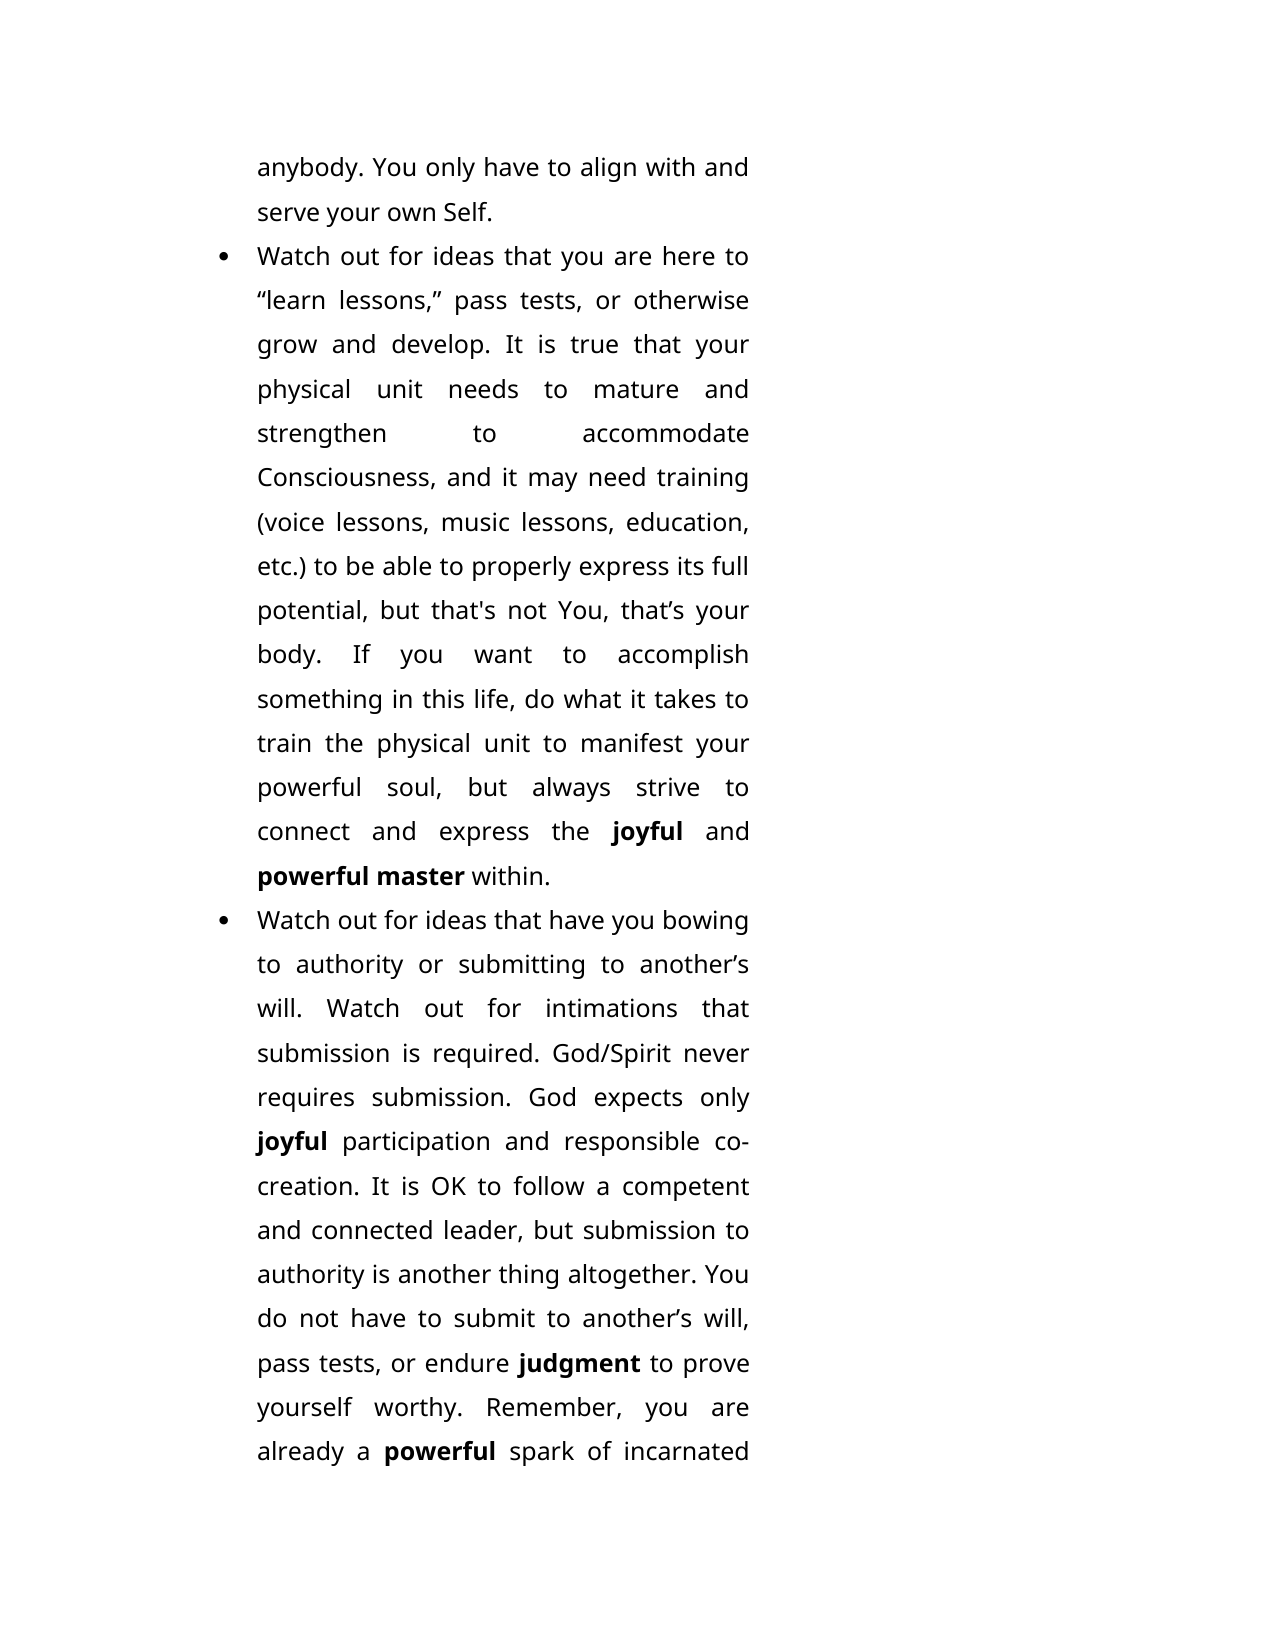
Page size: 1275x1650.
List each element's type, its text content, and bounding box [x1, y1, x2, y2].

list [219, 150, 750, 228]
list Watch out for ideas that you are here to “learn lessons,” pass tests, or otherwise grow and develop. It is true that your physical unit needs to mature and strengthen to accommodate Consciousness, and it may need training (voice lessons, music lessons, education, etc.) to be able to properly express its full potential, but that's not You, that’s your body. If you want to accomplish something in this life, do what it takes to train the physical unit to manifest your powerful soul, but always strive to connect and express the joyful and powerful master within. [219, 238, 750, 892]
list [219, 903, 750, 1468]
